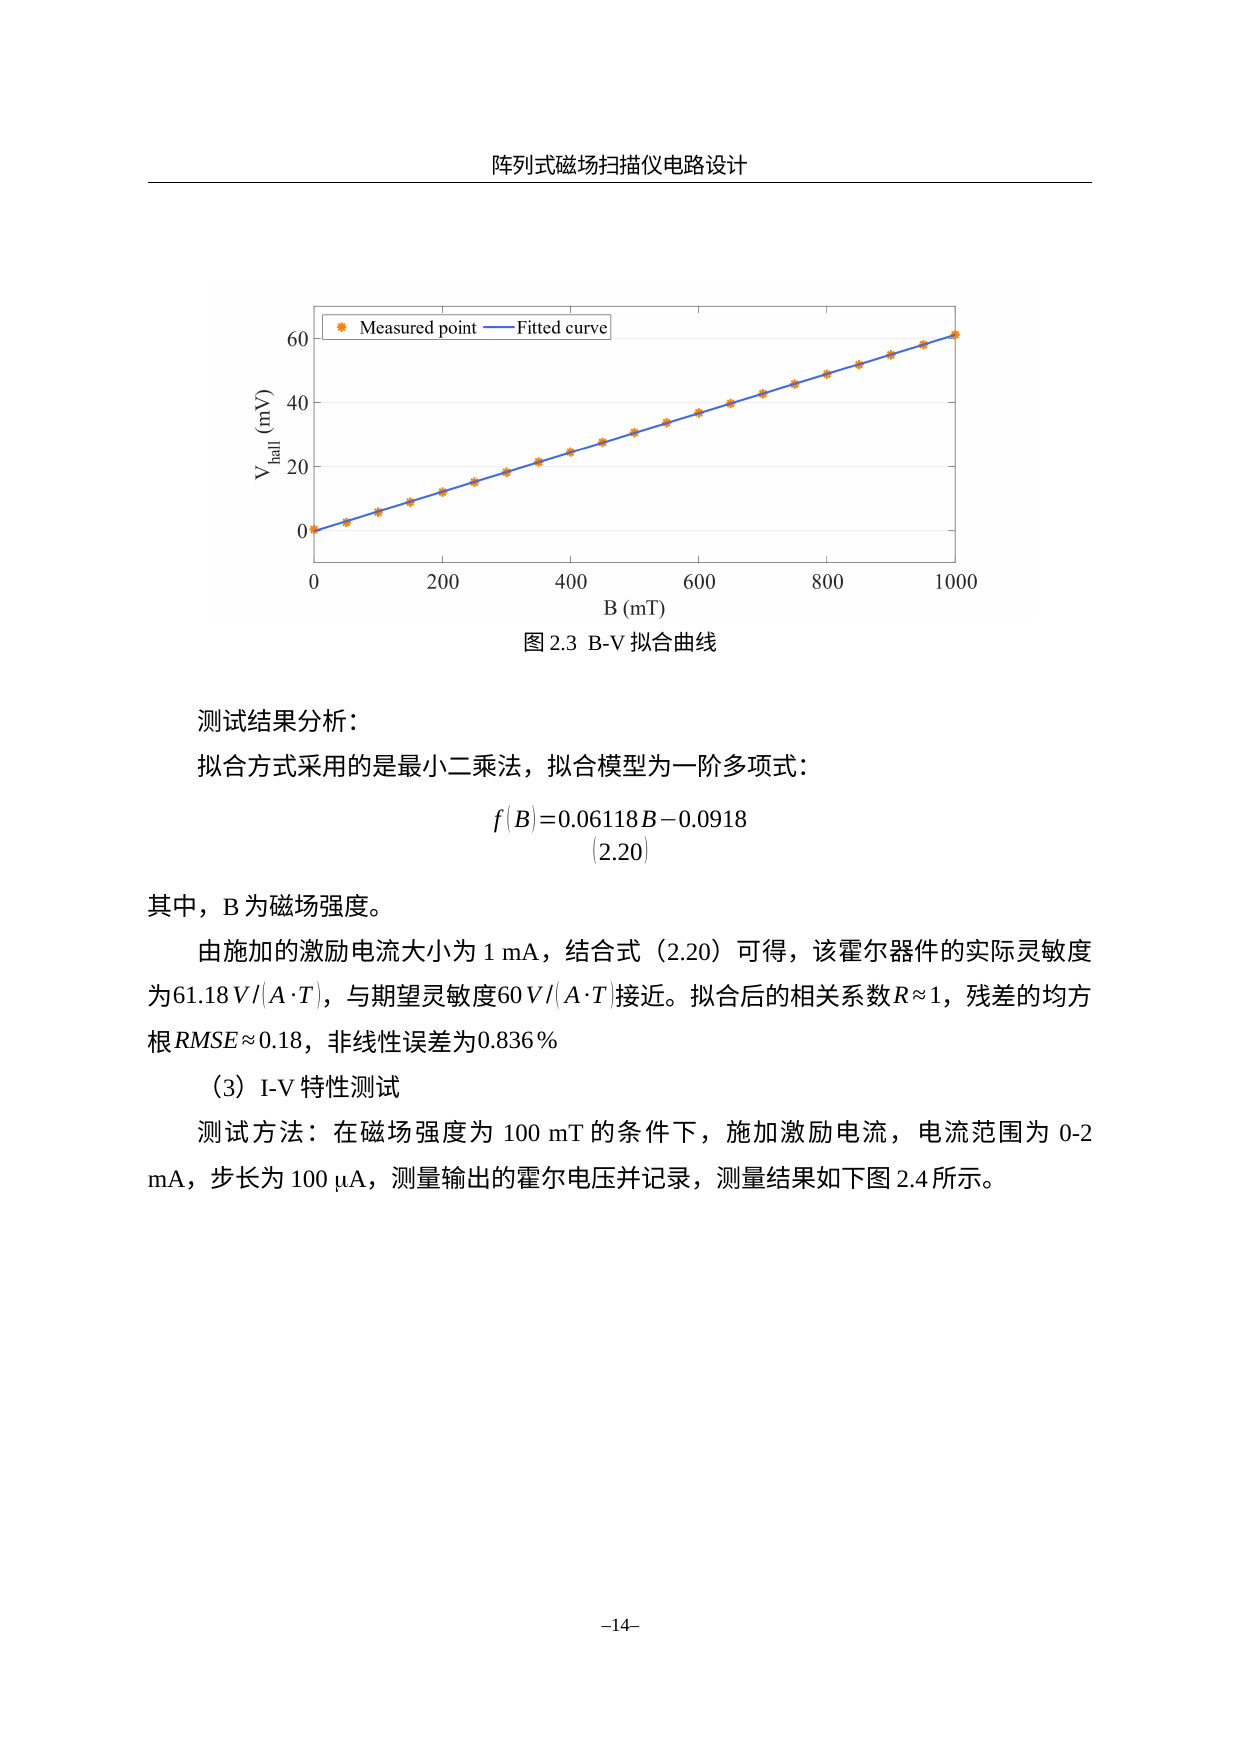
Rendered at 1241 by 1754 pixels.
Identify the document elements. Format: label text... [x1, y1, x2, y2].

text 其中，B为磁场强度。 [148, 886, 1092, 922]
text 测试结果分析： [148, 701, 1092, 737]
text 由施加的激励电流大小为1 mA，结合式（2.20）可得，该霍尔器件的实际灵敏度为，与期望灵敏度接近。拟合后的相关系数，残差的均方根，非线性误差为 [148, 932, 1092, 1058]
text 测试方法：在磁场强度为100 mT的条件下，施加激励电流，电流范围为0-2 mA，步长为100 A，测量输出的霍尔电压并记录，测量结果如下图2.4所示。 [148, 1113, 1092, 1194]
picture [206, 281, 1034, 619]
text （3）I-V特性测试 [148, 1067, 1092, 1104]
text 拟合方式采用的是最小二乘法，拟合模型为一阶多项式： [148, 746, 1092, 782]
text 图2.3 B-V拟合曲线 [148, 625, 1092, 657]
